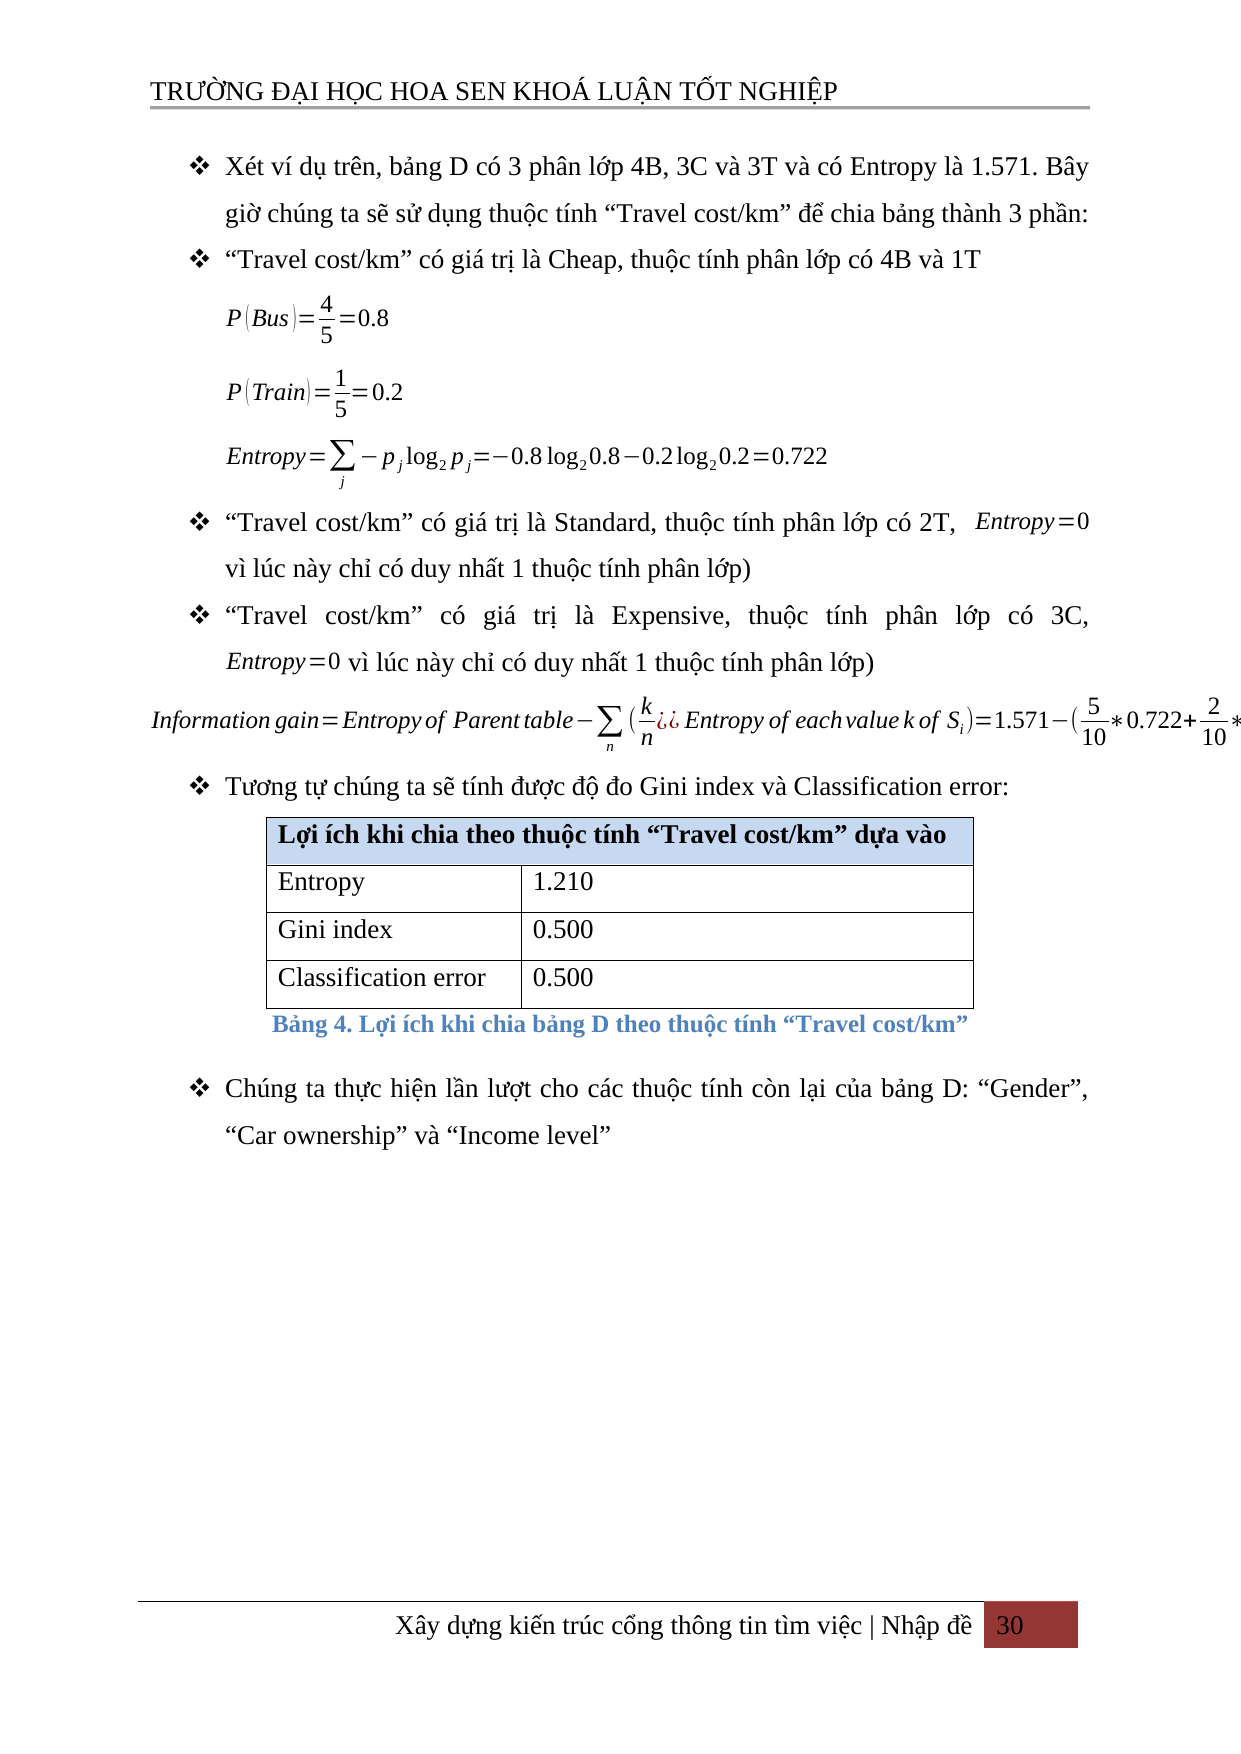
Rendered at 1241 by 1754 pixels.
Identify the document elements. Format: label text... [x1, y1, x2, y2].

list Chúng ta thực hiện lần lượt cho các thuộc tính còn lại của bảng D: “Gender”, “Car ownership” và “Income level” [187, 1073, 1090, 1151]
table_cell 1.210 [522, 866, 973, 912]
table_cell Gini index [267, 913, 521, 960]
table_cell Entropy [267, 866, 521, 912]
list “Travel cost/km” có giá trị là Expensive, thuộc tính phân lớp có 3C, vì lúc này chỉ có duy nhất 1 thuộc tính phân lớp) [187, 599, 1090, 677]
table_cell Classification error [267, 961, 521, 1008]
table_cell 0.500 [522, 913, 973, 960]
list Tương tự chúng ta sẽ tính được độ đo Gini index và Classification error: [187, 770, 1090, 801]
list Xét ví dụ trên, bảng D có 3 phân lớp 4B, 3C và 3T và có Entropy là 1.571. Bây giờ chúng ta sẽ sử dụng thuộc tính “Travel cost/km” để chia bảng thành 3 phần: [187, 150, 1090, 228]
list “Travel cost/km” có giá trị là Cheap, thuộc tính phân lớp có 4B và 1T [187, 243, 1090, 275]
table_header Lợi ích khi chia theo thuộc tính “Travel cost/km” dựa vào [267, 818, 973, 864]
list “Travel cost/km” có giá trị là Standard, thuộc tính phân lớp có 2T, vì lúc này chỉ có duy nhất 1 thuộc tính phân lớp) [187, 506, 1090, 583]
text Bảng 4. Lợi ích khi chia bảng D theo thuộc tính “Travel cost/km” [150, 1009, 1090, 1037]
table_cell 0.500 [522, 961, 973, 1008]
